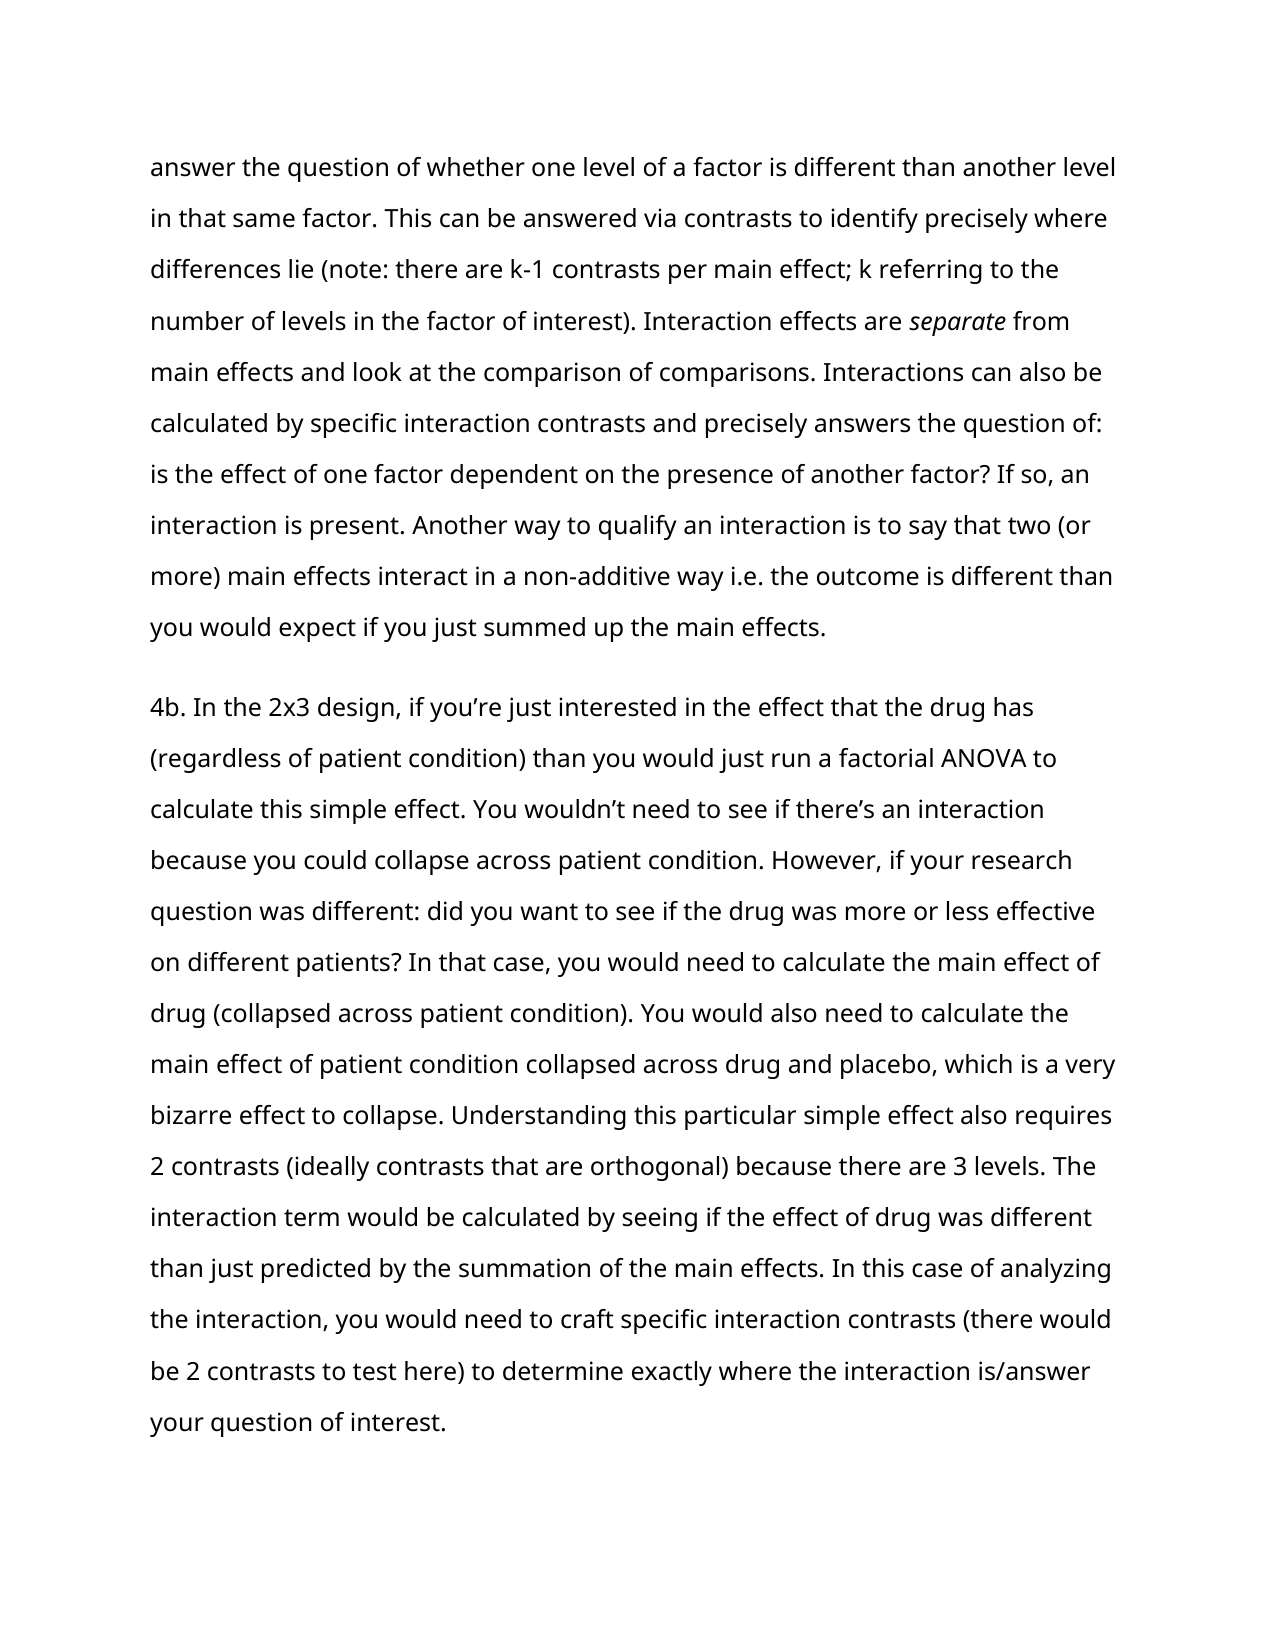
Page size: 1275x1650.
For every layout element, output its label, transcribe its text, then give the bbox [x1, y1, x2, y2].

text 4b. In the 2x3 design, if you’re just interested in the effect that the drug has (regardless of patient condition) than you would just run a factorial ANOVA to calculate this simple effect. You wouldn’t need to see if there’s an interaction because you could collapse across patient condition. However, if your research question was different: did you want to see if the drug was more or less effective on different patients? In that case, you would need to calculate the main effect of drug (collapsed across patient condition). You would also need to calculate the main effect of patient condition collapsed across drug and placebo, which is a very bizarre effect to collapse. Understanding this particular simple effect also requires 2 contrasts (ideally contrasts that are orthogonal) because there are 3 levels. The interaction term would be calculated by seeing if the effect of drug was different than just predicted by the summation of the main effects. In this case of analyzing the interaction, you would need to craft specific interaction contrasts (there would be 2 contrasts to test here) to determine exactly where the interaction is/answer your question of interest. [150, 689, 1125, 1438]
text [150, 150, 1125, 643]
